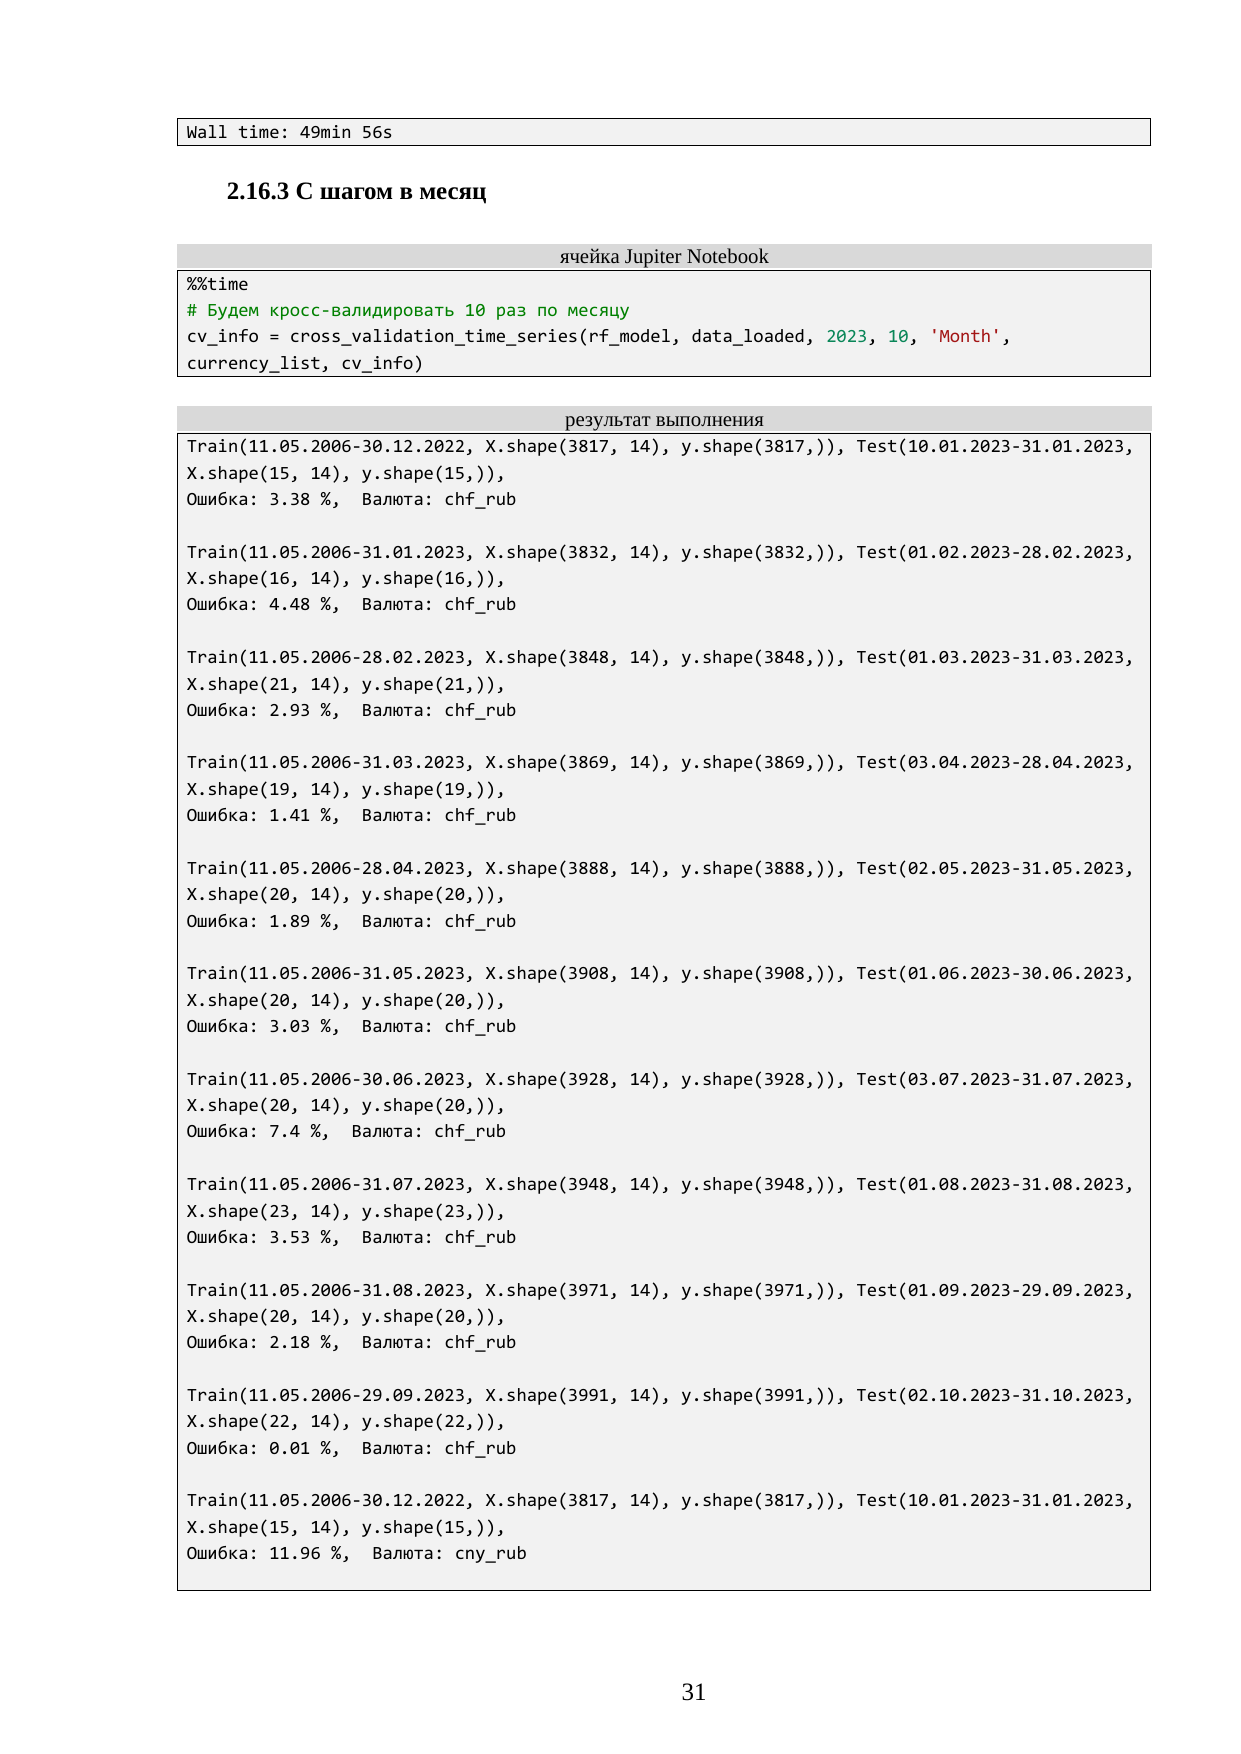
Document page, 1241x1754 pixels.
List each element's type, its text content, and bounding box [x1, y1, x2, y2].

text Ошибка: 1.41 %, Валюта: chf_rub [178, 801, 1150, 826]
text Train(11.05.2006-31.01.2023, X.shape(3832, 14), y.shape(3832,)), Test(01.02.2023-28.02.2023, X.shape(16, 14), y.shape(16,)), [178, 538, 1150, 589]
text Train(11.05.2006-29.09.2023, X.shape(3991, 14), y.shape(3991,)), Test(02.10.2023-31.10.2023, X.shape(22, 14), y.shape(22,)), [178, 1381, 1150, 1433]
text cv_info = cross_validation_time_series(rf_model, data_loaded, 2023, 10, 'Month', currency_list, cv_info) [178, 322, 1150, 376]
text С шагом в месяц [236, 176, 1152, 204]
text Train(11.05.2006-28.04.2023, X.shape(3888, 14), y.shape(3888,)), Test(02.05.2023-31.05.2023, X.shape(20, 14), y.shape(20,)), [178, 854, 1150, 906]
title ячейка Jupiter Notebook [177, 244, 1152, 268]
text Ошибка: 7.4 %, Валюта: chf_rub [178, 1118, 1150, 1143]
text Wall time: 49min 56s [178, 119, 1150, 145]
text Train(11.05.2006-28.02.2023, X.shape(3848, 14), y.shape(3848,)), Test(01.03.2023-31.03.2023, X.shape(21, 14), y.shape(21,)), [178, 643, 1150, 695]
text Ошибка: 11.96 %, Валюта: cny_rub [178, 1539, 1150, 1564]
text Train(11.05.2006-30.12.2022, X.shape(3817, 14), y.shape(3817,)), Test(10.01.2023-31.01.2023, X.shape(15, 14), y.shape(15,)), [178, 434, 1150, 484]
title результат выполнения [177, 406, 1152, 431]
text Ошибка: 2.93 %, Валюта: chf_rub [178, 696, 1150, 721]
text Ошибка: 4.48 %, Валюта: chf_rub [178, 591, 1150, 616]
text Ошибка: 2.18 %, Валюта: chf_rub [178, 1328, 1150, 1353]
text Ошибка: 3.53 %, Валюта: chf_rub [178, 1223, 1150, 1248]
text # Будем кросс-валидировать 10 раз по месяцу [178, 296, 1150, 321]
text Train(11.05.2006-31.05.2023, X.shape(3908, 14), y.shape(3908,)), Test(01.06.2023-30.06.2023, X.shape(20, 14), y.shape(20,)), [178, 959, 1150, 1011]
text Ошибка: 3.03 %, Валюта: chf_rub [178, 1012, 1150, 1037]
text Train(11.05.2006-31.07.2023, X.shape(3948, 14), y.shape(3948,)), Test(01.08.2023-31.08.2023, X.shape(23, 14), y.shape(23,)), [178, 1170, 1150, 1222]
text Train(11.05.2006-31.08.2023, X.shape(3971, 14), y.shape(3971,)), Test(01.09.2023-29.09.2023, X.shape(20, 14), y.shape(20,)), [178, 1276, 1150, 1327]
text Train(11.05.2006-31.03.2023, X.shape(3869, 14), y.shape(3869,)), Test(03.04.2023-28.04.2023, X.shape(19, 14), y.shape(19,)), [178, 749, 1150, 800]
text Train(11.05.2006-30.12.2022, X.shape(3817, 14), y.shape(3817,)), Test(10.01.2023-31.01.2023, X.shape(15, 14), y.shape(15,)), [178, 1487, 1150, 1538]
text Train(11.05.2006-30.06.2023, X.shape(3928, 14), y.shape(3928,)), Test(03.07.2023-31.07.2023, X.shape(20, 14), y.shape(20,)), [178, 1065, 1150, 1116]
text Ошибка: 0.01 %, Валюта: chf_rub [178, 1434, 1150, 1459]
text %%time [178, 271, 1150, 295]
text Ошибка: 1.89 %, Валюта: chf_rub [178, 907, 1150, 932]
text Ошибка: 3.38 %, Валюта: chf_rub [178, 485, 1150, 510]
